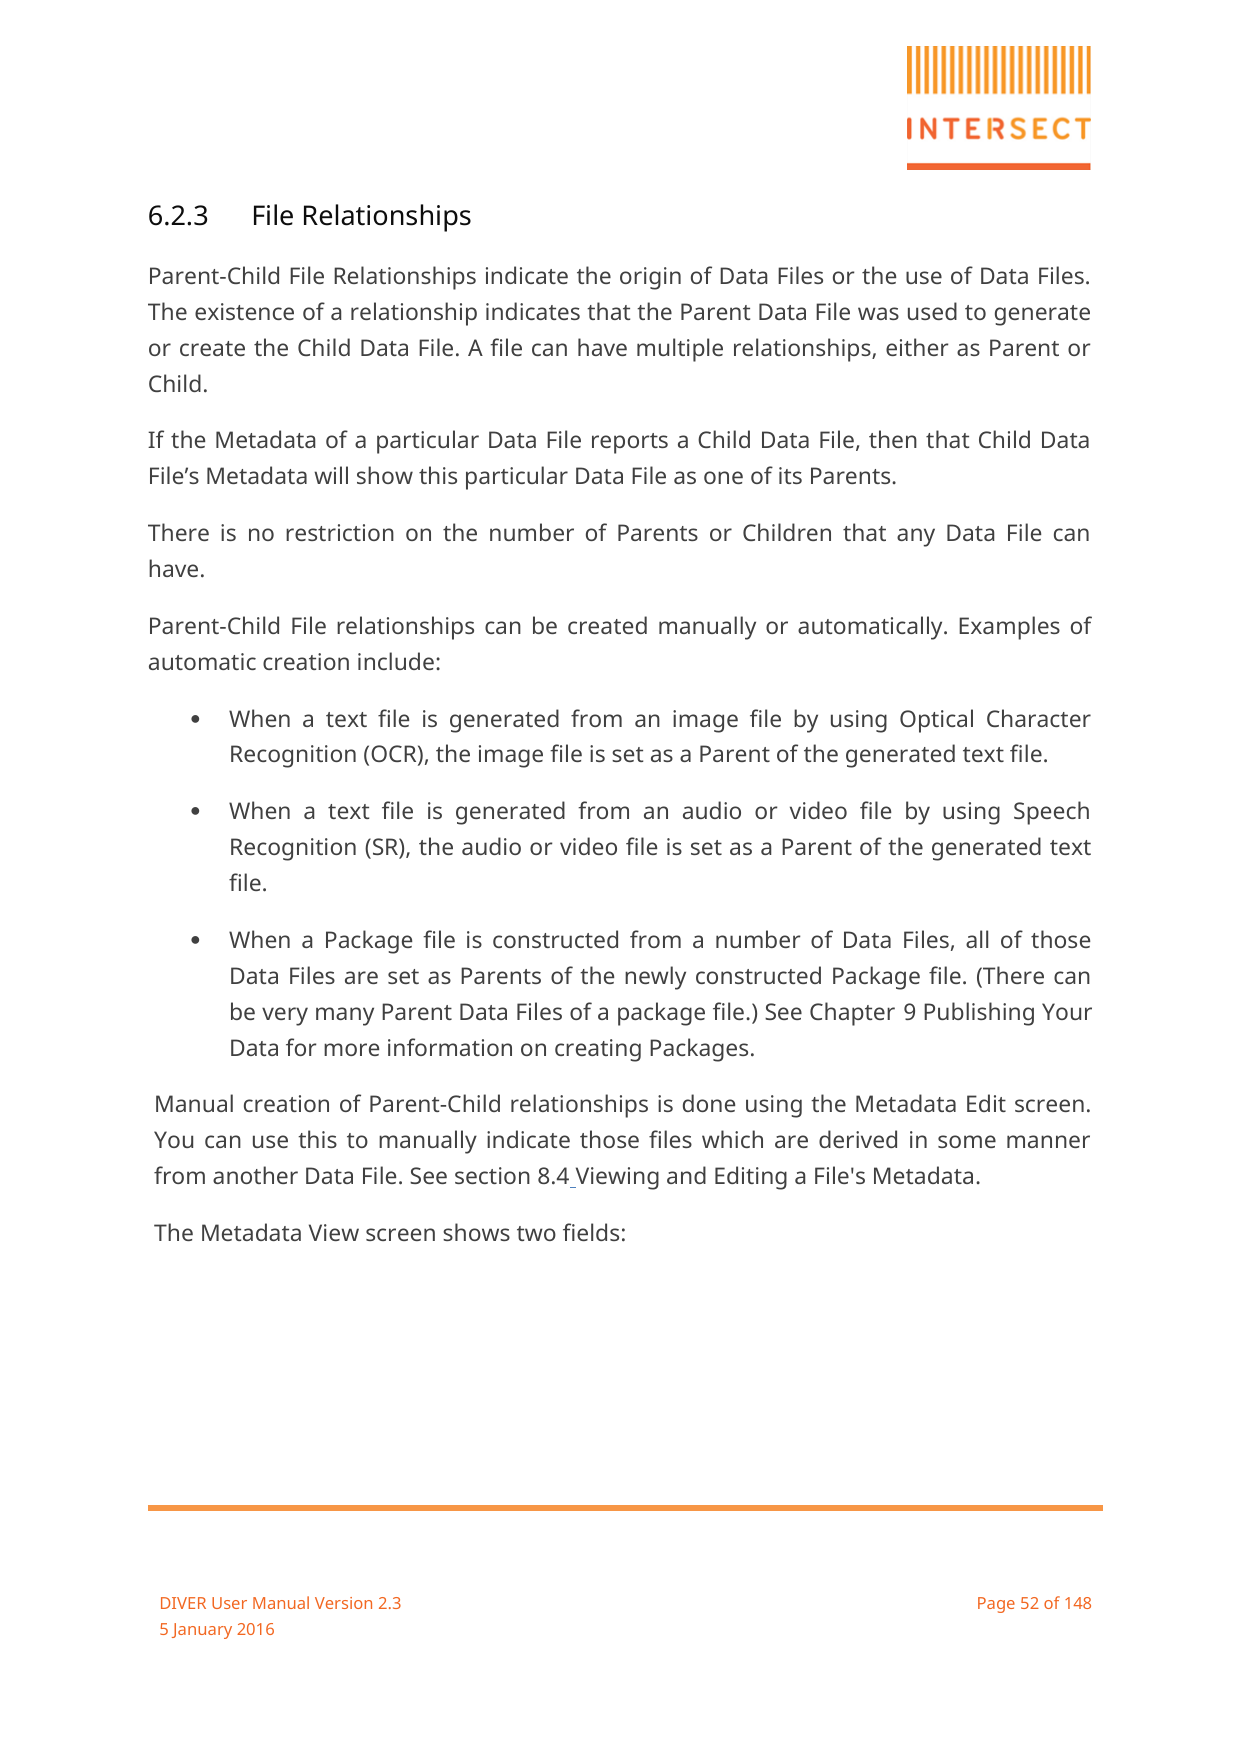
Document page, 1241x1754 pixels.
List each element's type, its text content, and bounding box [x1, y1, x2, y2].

list When a text file is generated from an image file by using Optical Character Recognition (OCR), the image file is set as a Parent of the generated text file. [191, 702, 1092, 770]
list When a Package file is constructed from a number of Data Files, all of those Data Files are set as Parents of the newly constructed Package file. (There can be very many Parent Data Files of a package file.) See Chapter 9 Publishing Your Data for more information on creating Packages. [191, 924, 1092, 1063]
text Parent-Child File relationships can be created manually or automatically. Examples of automatic creation include: [148, 610, 1092, 677]
text Manual creation of Parent-Child relationships is done using the Metadata Edit screen. You can use this to manually indicate those files which are derived in some manner from another Data File. See section 8.4 Viewing and Editing a File's Metadata. [154, 1088, 1092, 1192]
text Parent-Child File Relationships indicate the origin of Data Files or the use of Data Files. The existence of a relationship indicates that the Parent Data File was used to generate or create the Child Data File. A file can have multiple relationships, either as Parent or Child. [148, 260, 1092, 399]
text The Metadata View screen shows two fields: [154, 1217, 1092, 1248]
text There is no restriction on the number of Parents or Children that any Data File can have. [148, 517, 1092, 584]
list When a text file is generated from an audio or video file by using Speech Recognition (SR), the audio or video file is set as a Parent of the generated text file. [191, 795, 1092, 898]
text If the Metadata of a particular Data File reports a Child Data File, then that Child Data File’s Metadata will show this particular Data File as one of its Parents. [148, 424, 1092, 492]
subtitle File Relationships [148, 197, 1092, 233]
picture [905, 44, 1093, 172]
